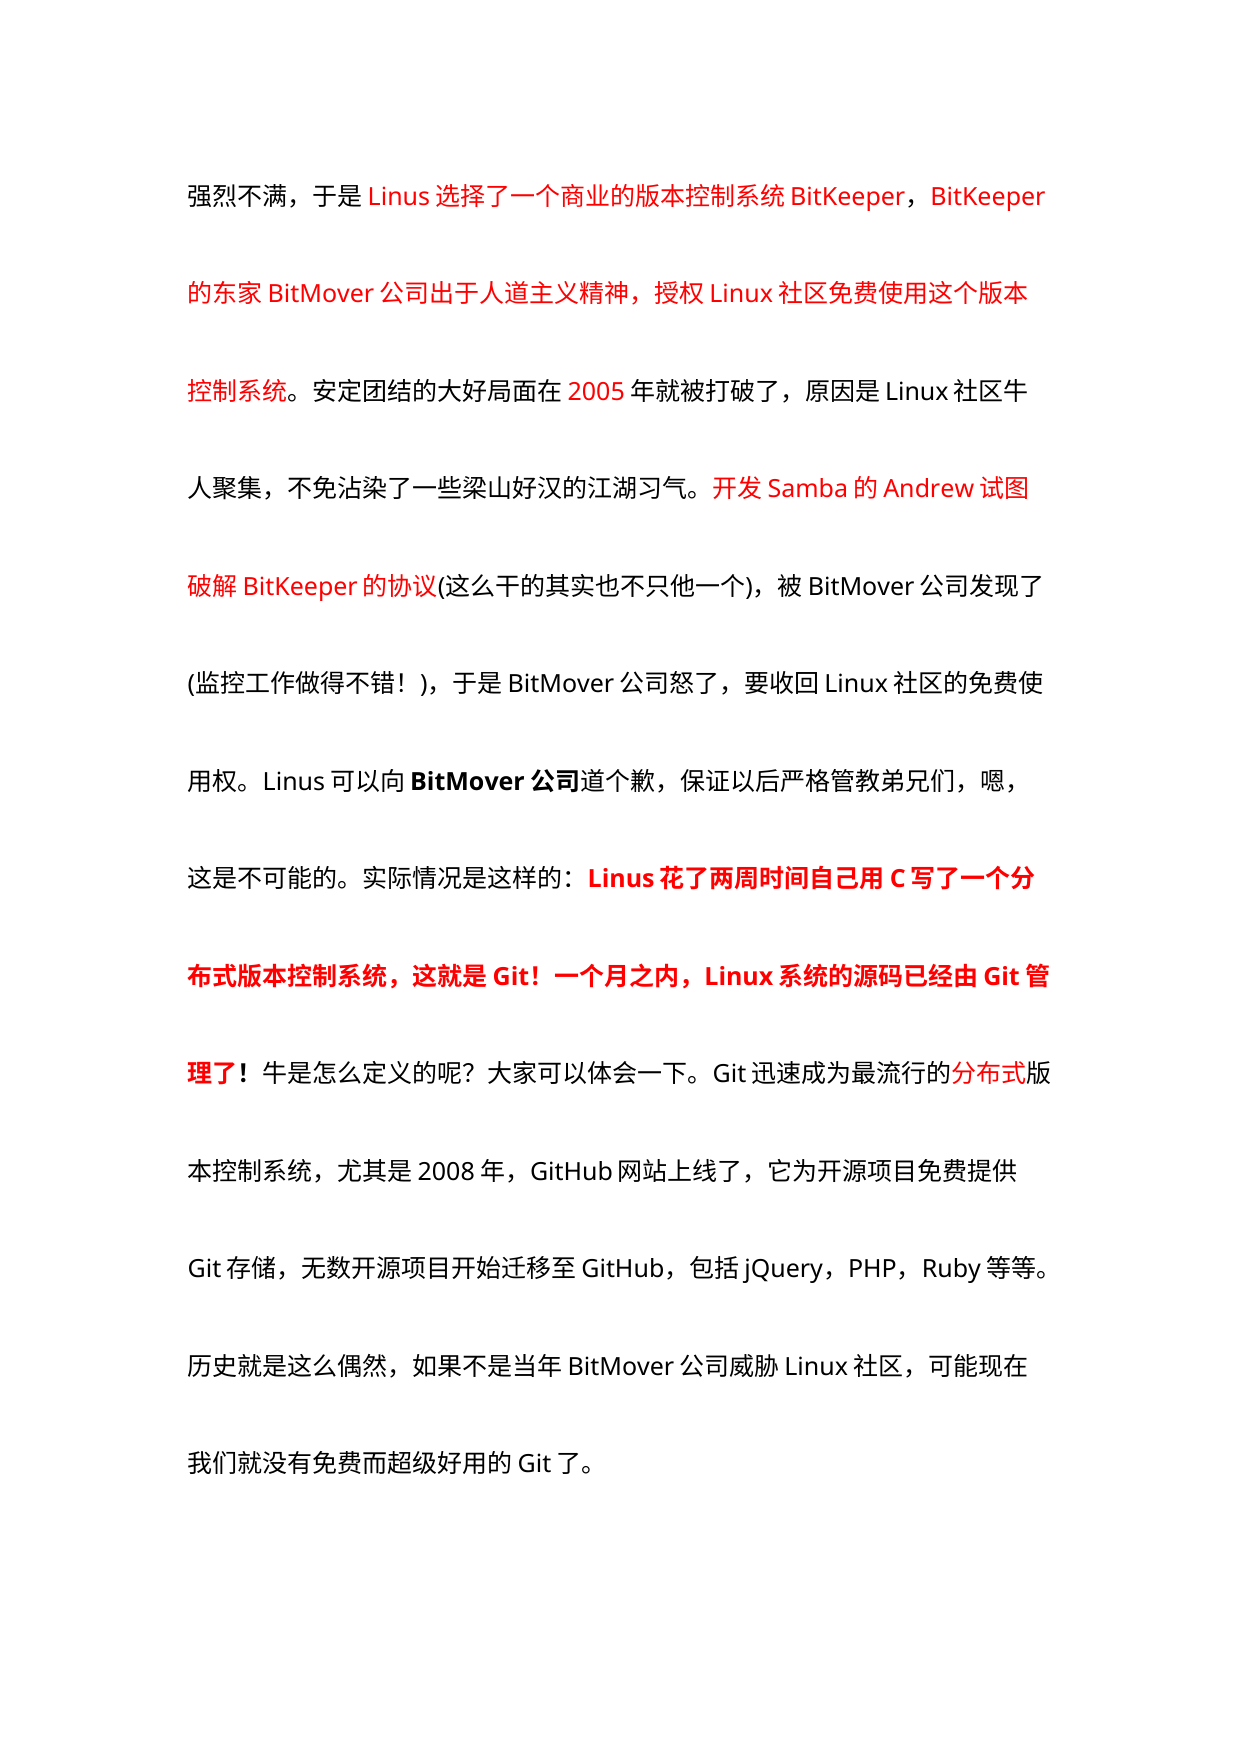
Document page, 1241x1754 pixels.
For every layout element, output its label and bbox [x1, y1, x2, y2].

text [187, 162, 1053, 1494]
